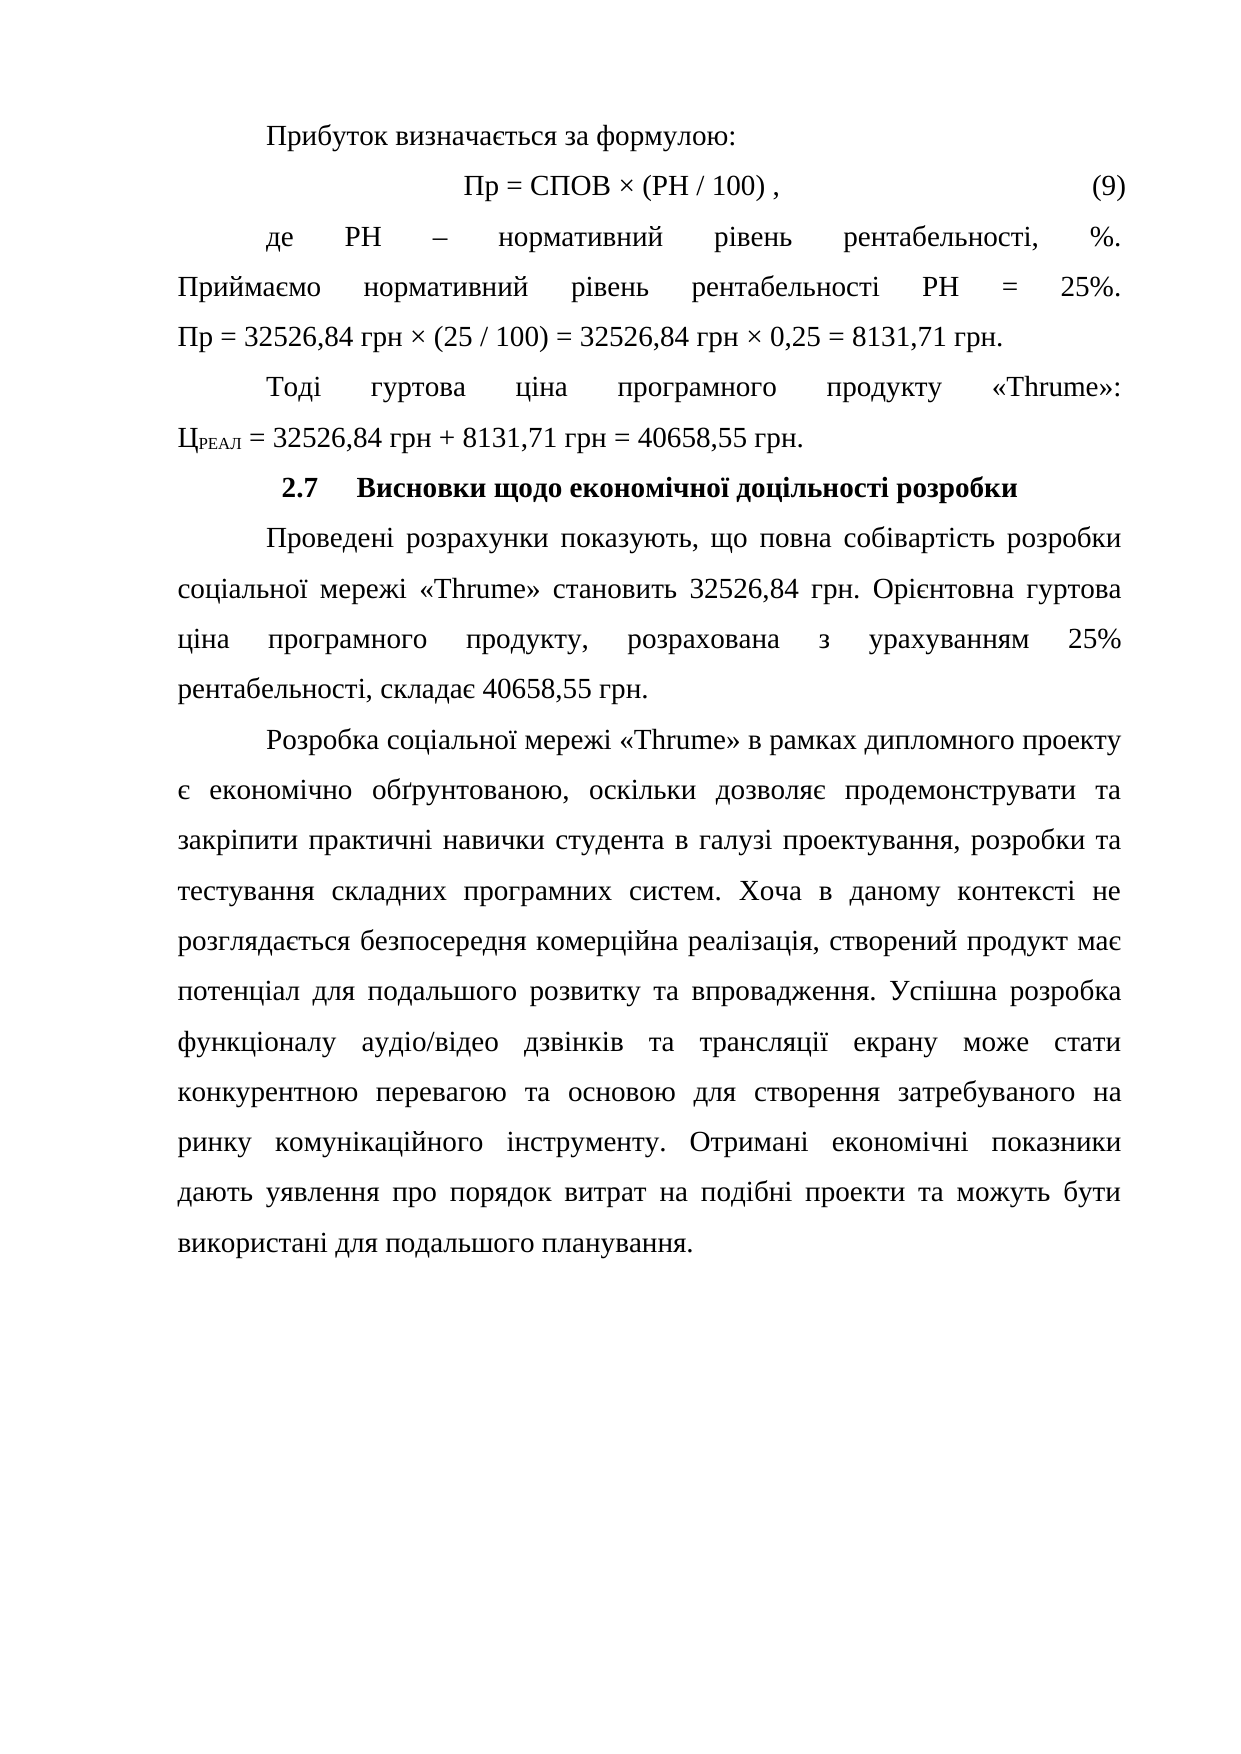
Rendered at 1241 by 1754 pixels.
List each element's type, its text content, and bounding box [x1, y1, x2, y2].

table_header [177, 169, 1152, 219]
text Прибуток визначається за формулою: [177, 118, 1122, 152]
text де РН – нормативний рівень рентабельності, %. Приймаємо нормативний рівень рентабельності РН = 25%. Пр = 32526,84 грн × (25 / 100) = 32526,84 грн × 0,25 = 8131,71 грн. [177, 219, 1122, 353]
text Розробка соціальної мережі «Thrume» в рамках дипломного проекту є економічно обґрунтованою, оскільки дозволяє продемонструвати та закріпити практичні навички студента в галузі проектування, розробки та тестування складних програмних систем. Хоча в даному контексті не розглядається безпосередня комерційна реалізація, створений продукт має потенціал для подальшого розвитку та впровадження. Успішна розробка функціоналу аудіо/відео дзвінків та трансляції екрану може стати конкурентною перевагою та основою для створення затребуваного на ринку комунікаційного інструменту. Отримані економічні показники дають уявлення про порядок витрат на подібні проекти та можуть бути використані для подальшого планування. [177, 722, 1122, 1258]
text Проведені розрахунки показують, що повна собівартість розробки соціальної мережі «Thrume» становить 32526,84 грн. Орієнтовна гуртова ціна програмного продукту, розрахована з урахуванням 25% рентабельності, складає 40658,55 грн. [177, 521, 1122, 705]
text Тоді гуртова ціна програмного продукту «Thrume»: ЦРЕАЛ = 32526,84 грн + 8131,71 грн = 40658,55 грн. [177, 369, 1122, 453]
subtitle Висновки щодо економічної доцільності розробки [177, 470, 1122, 504]
